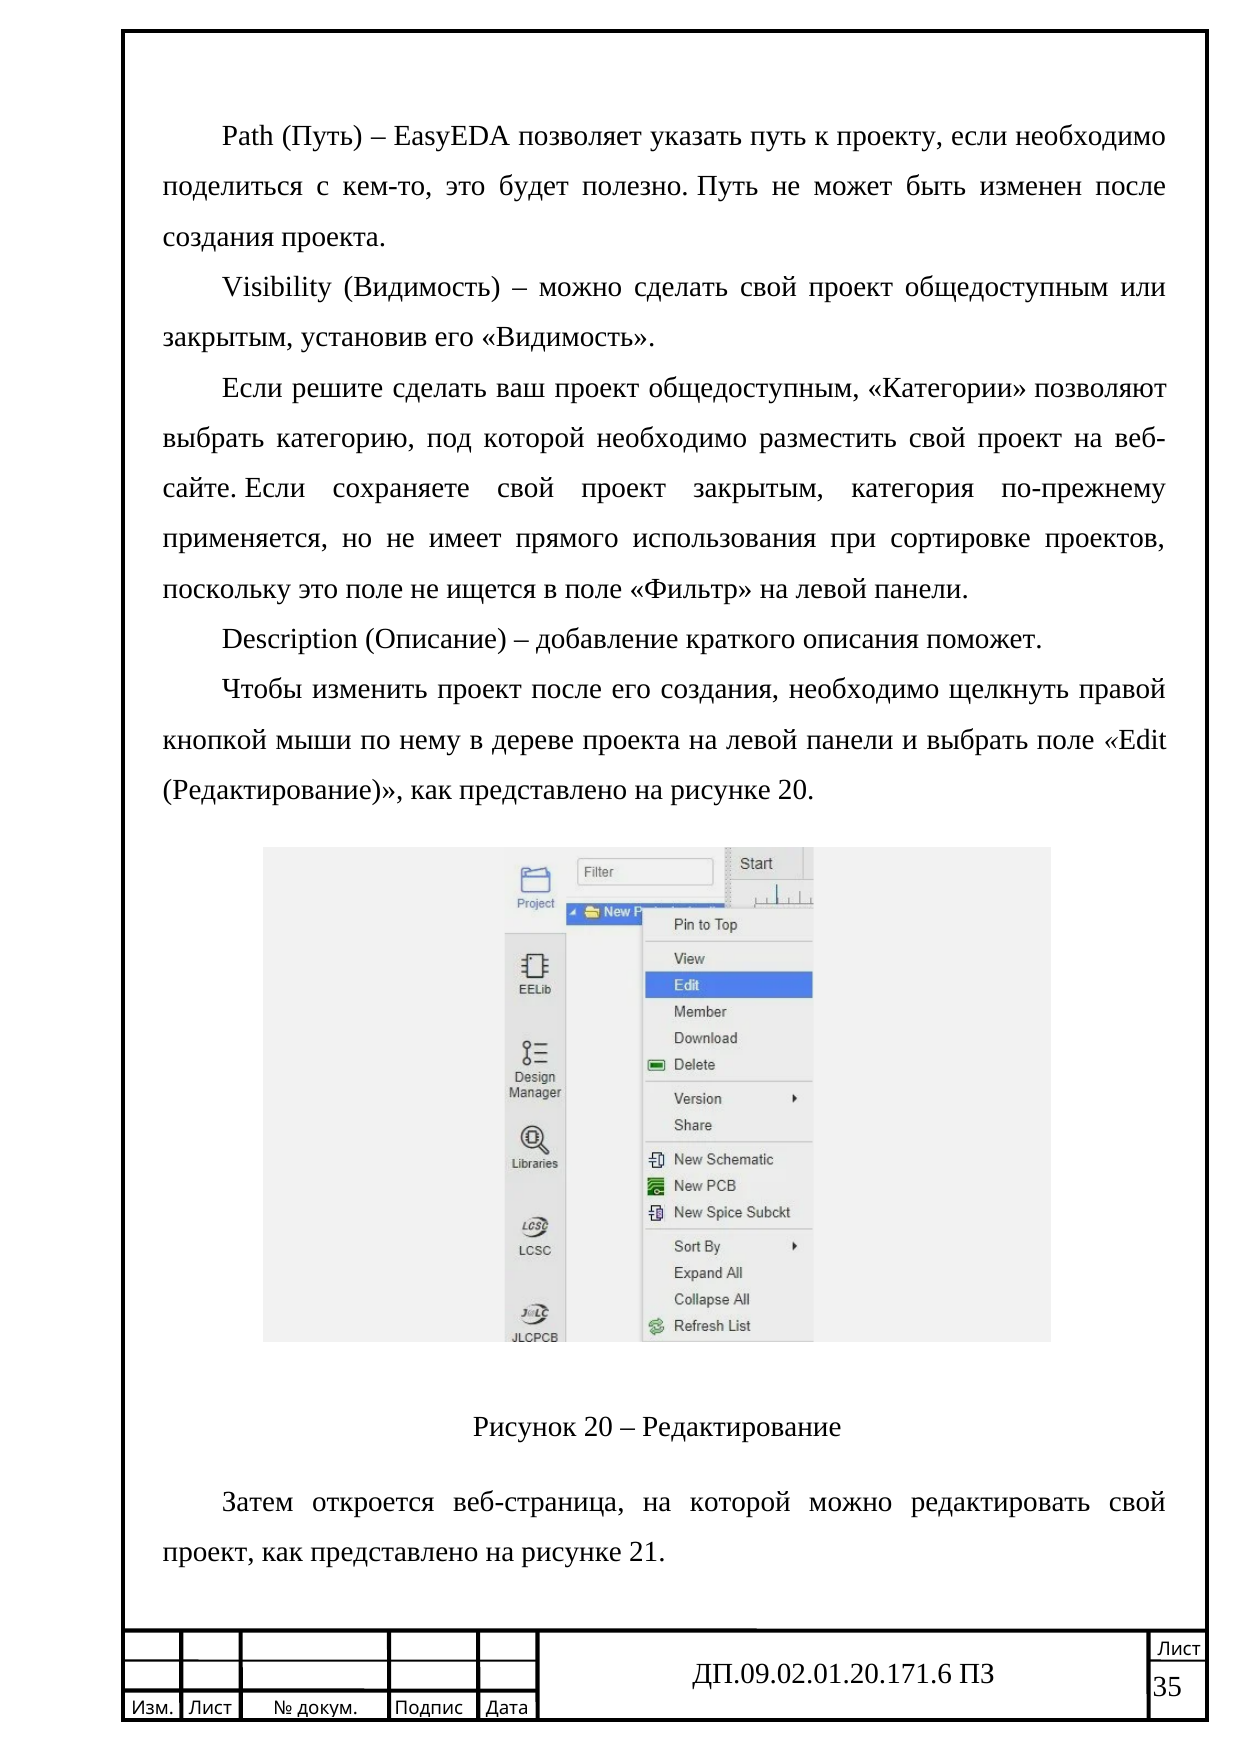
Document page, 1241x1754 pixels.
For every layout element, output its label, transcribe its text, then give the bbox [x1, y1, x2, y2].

text Рисунок 20 – Редактирование [148, 1409, 1167, 1442]
text Чтобы изменить проект после его создания, необходимо щелкнуть правой кнопкой мыши по нему в дереве проекта на левой панели и выбрать поле «Edit (Редактирование)», как представлено на рисунке 20. [162, 672, 1167, 806]
text Затем откроется веб-страница, на которой можно редактировать свой проект, как представлено на рисунке 21. [162, 1484, 1167, 1568]
text Visibility (Видимость) – можно сделать свой проект общедоступным или закрытым, установив его «Видимость». [162, 269, 1167, 353]
text Description (Описание) – добавление краткого описания поможет. [162, 621, 1167, 655]
text Path (Путь) – EasyEDA позволяет указать путь к проекту, если необходимо поделиться с кем-то, это будет полезно. Путь не может быть изменен после создания проекта. [162, 118, 1167, 252]
text Если решите сделать ваш проект общедоступным, «Категории» позволяют выбрать категорию, под которой необходимо разместить свой проект на веб-сайте. Если сохраняете свой проект закрытым, категория по-прежнему применяется, но не имеет прямого использования при сортировке проектов, поскольку это поле не ищется в поле «Фильтр» на левой панели. [162, 370, 1167, 604]
picture [263, 847, 1051, 1342]
